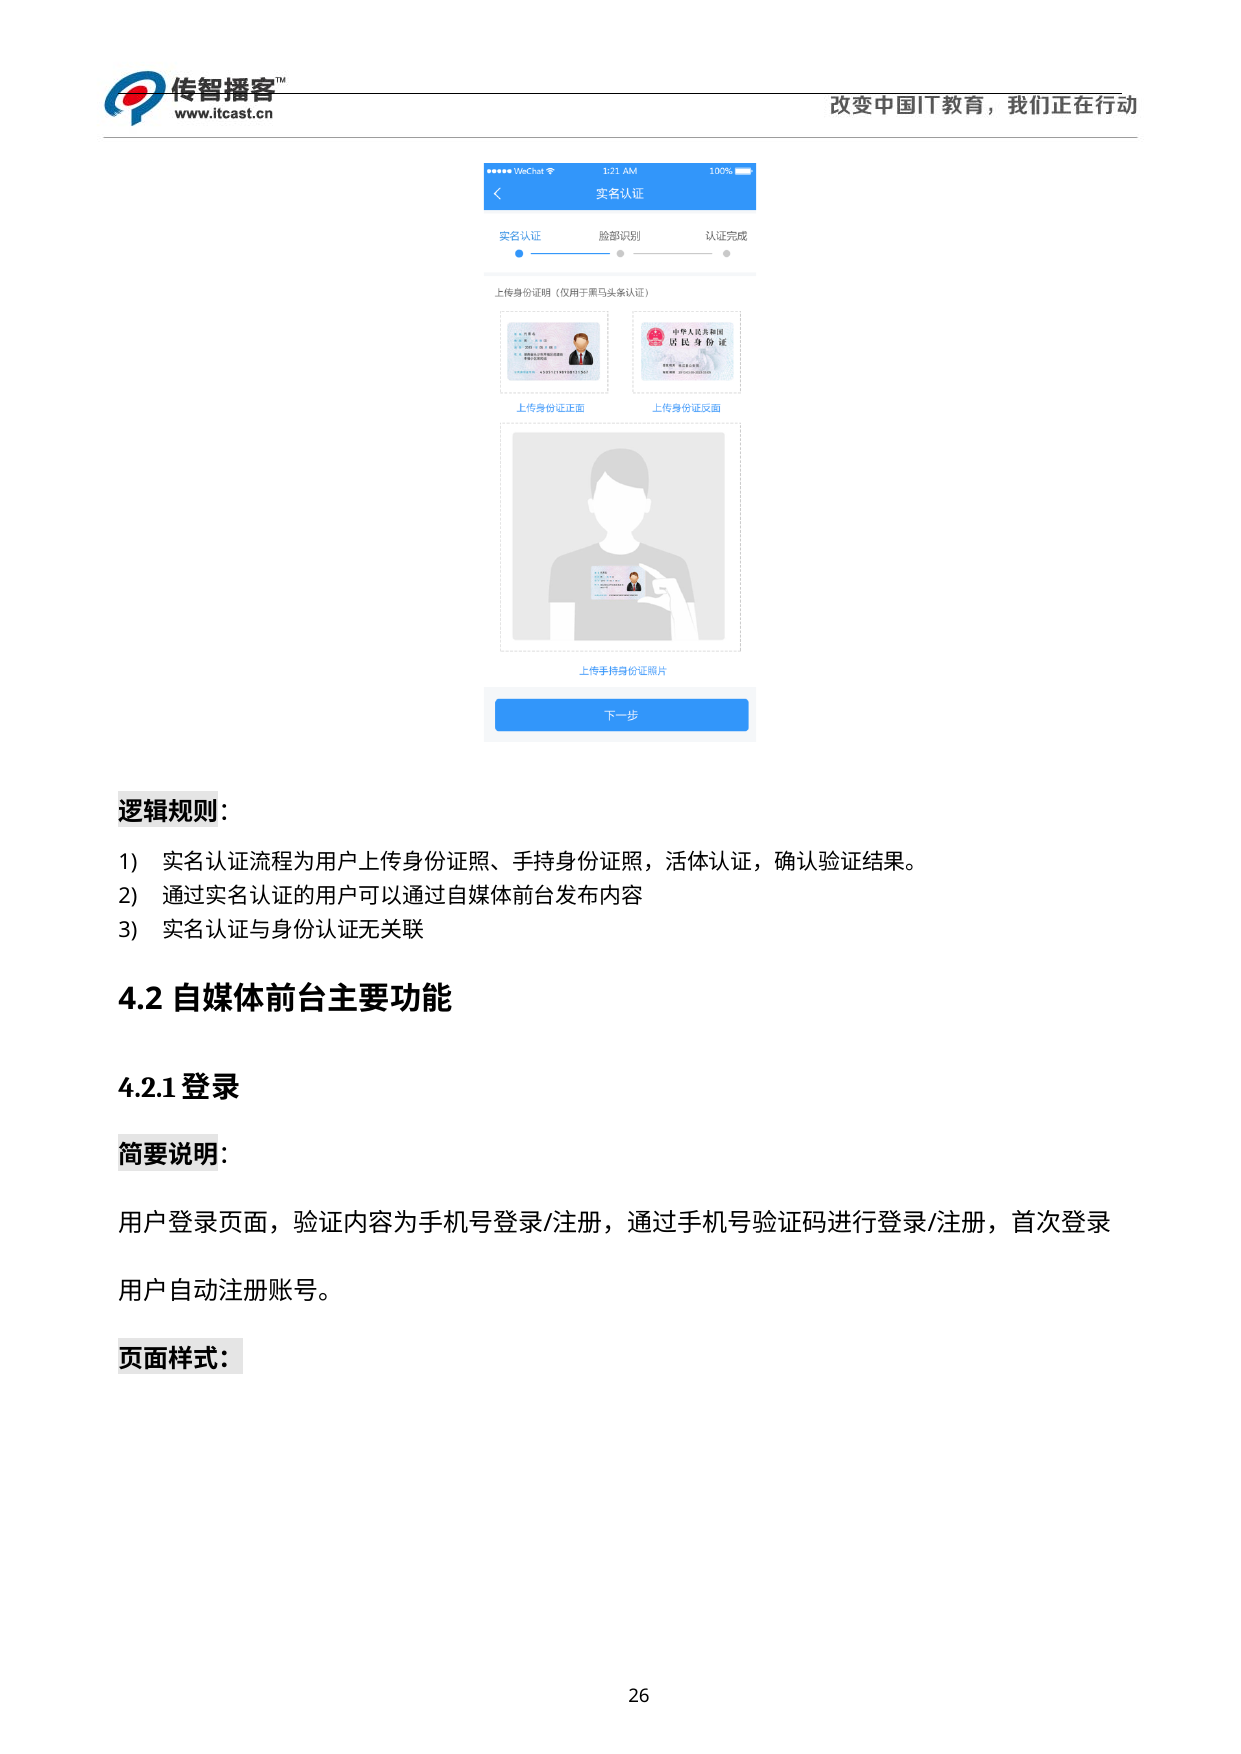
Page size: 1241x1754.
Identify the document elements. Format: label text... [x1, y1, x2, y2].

list 实名认证与身份认证无关联 [118, 911, 1122, 945]
list 实名认证流程为用户上传身份证照、手持身份证照，活体认证，确认验证结果。 [118, 843, 1122, 877]
text 用户登录页面，验证内容为手机号登录/注册，通过手机号验证码进行登录/注册，首次登录用户自动注册账号。 [118, 1186, 1122, 1322]
picture [483, 163, 757, 742]
subtitle 4.2.1登录 [118, 1051, 1122, 1118]
text 简要说明： [118, 1118, 1122, 1186]
subtitle 4.2 自媒体前台主要功能 [118, 962, 1122, 1030]
list 通过实名认证的用户可以通过自媒体前台发布内容 [118, 877, 1122, 911]
picture [1, 0, 1239, 146]
text 逻辑规则： [118, 775, 1122, 843]
text 页面样式： [118, 1322, 1122, 1390]
